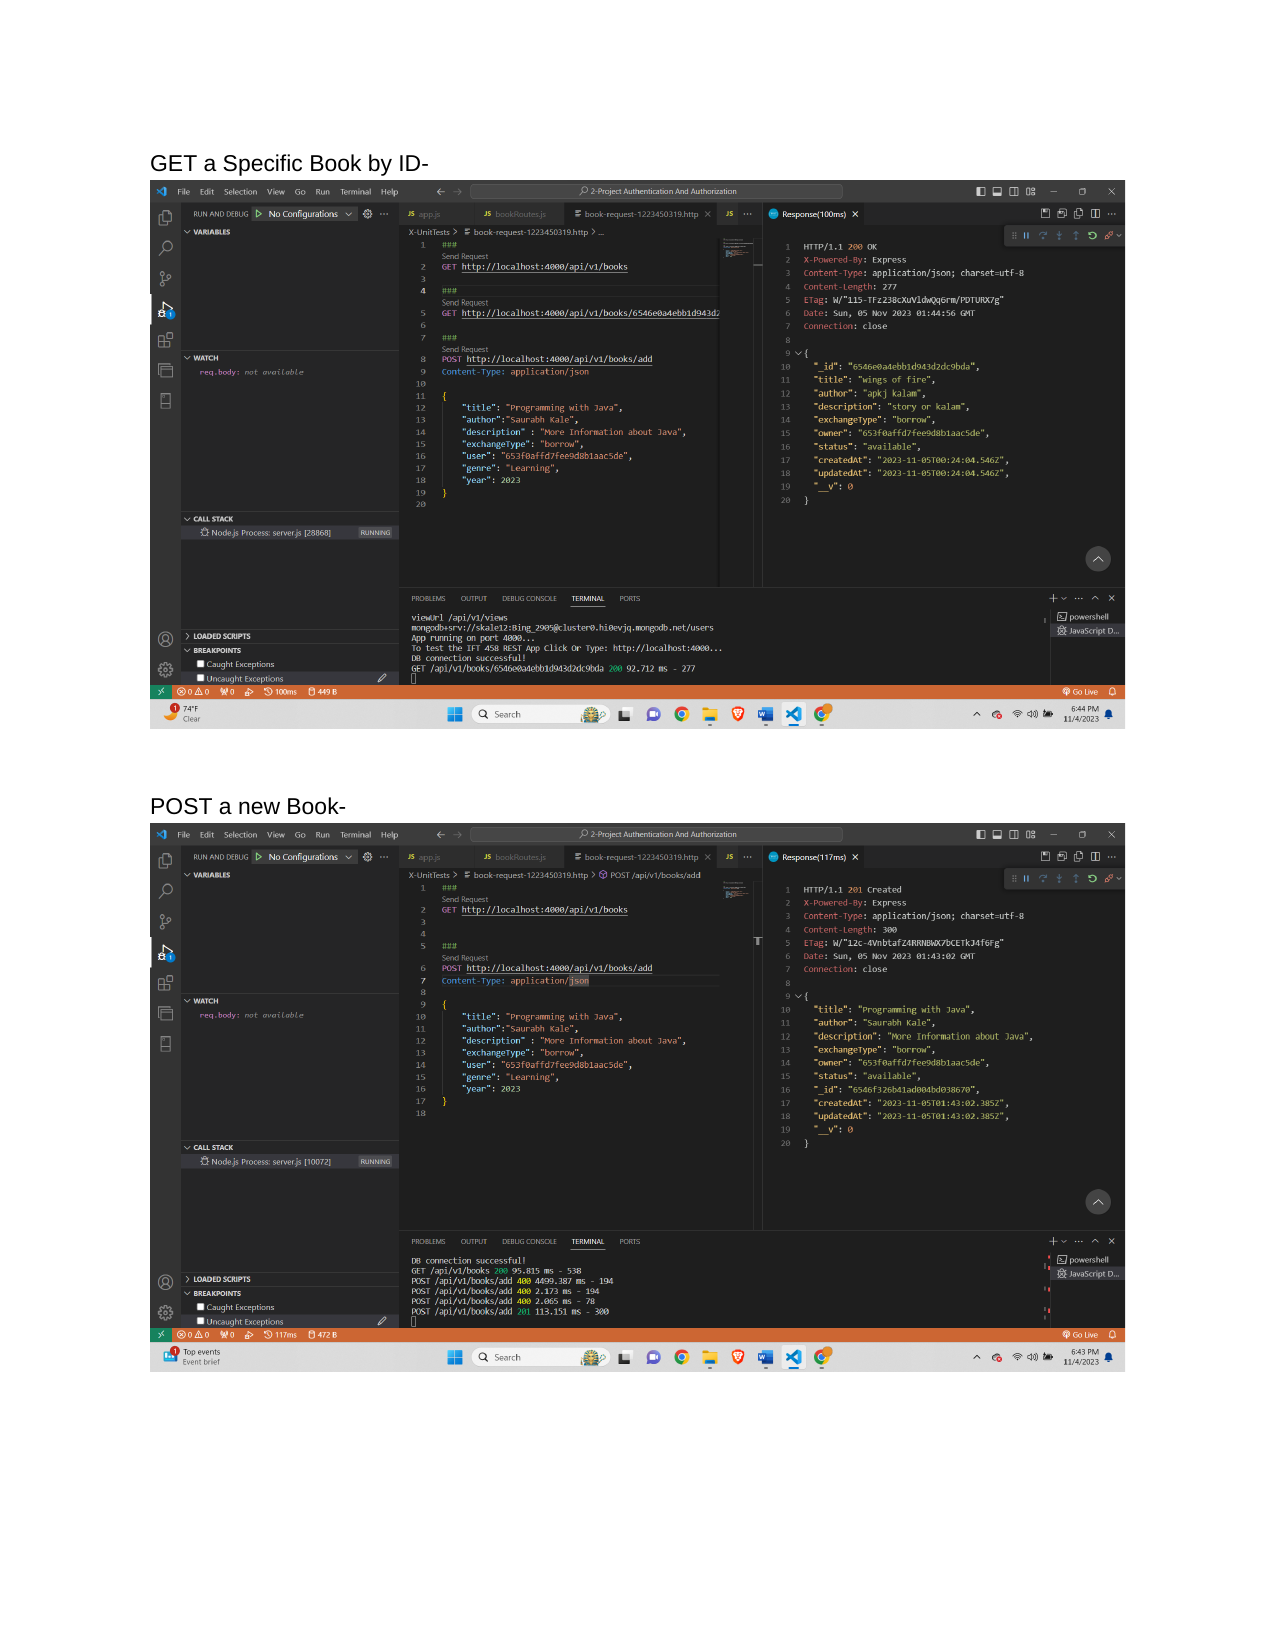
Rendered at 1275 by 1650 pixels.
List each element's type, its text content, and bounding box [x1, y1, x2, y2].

text POST a new Book- [150, 793, 1125, 819]
picture [150, 180, 1125, 729]
text GET a Specific Book by ID- [150, 150, 1125, 176]
picture [150, 823, 1125, 1372]
